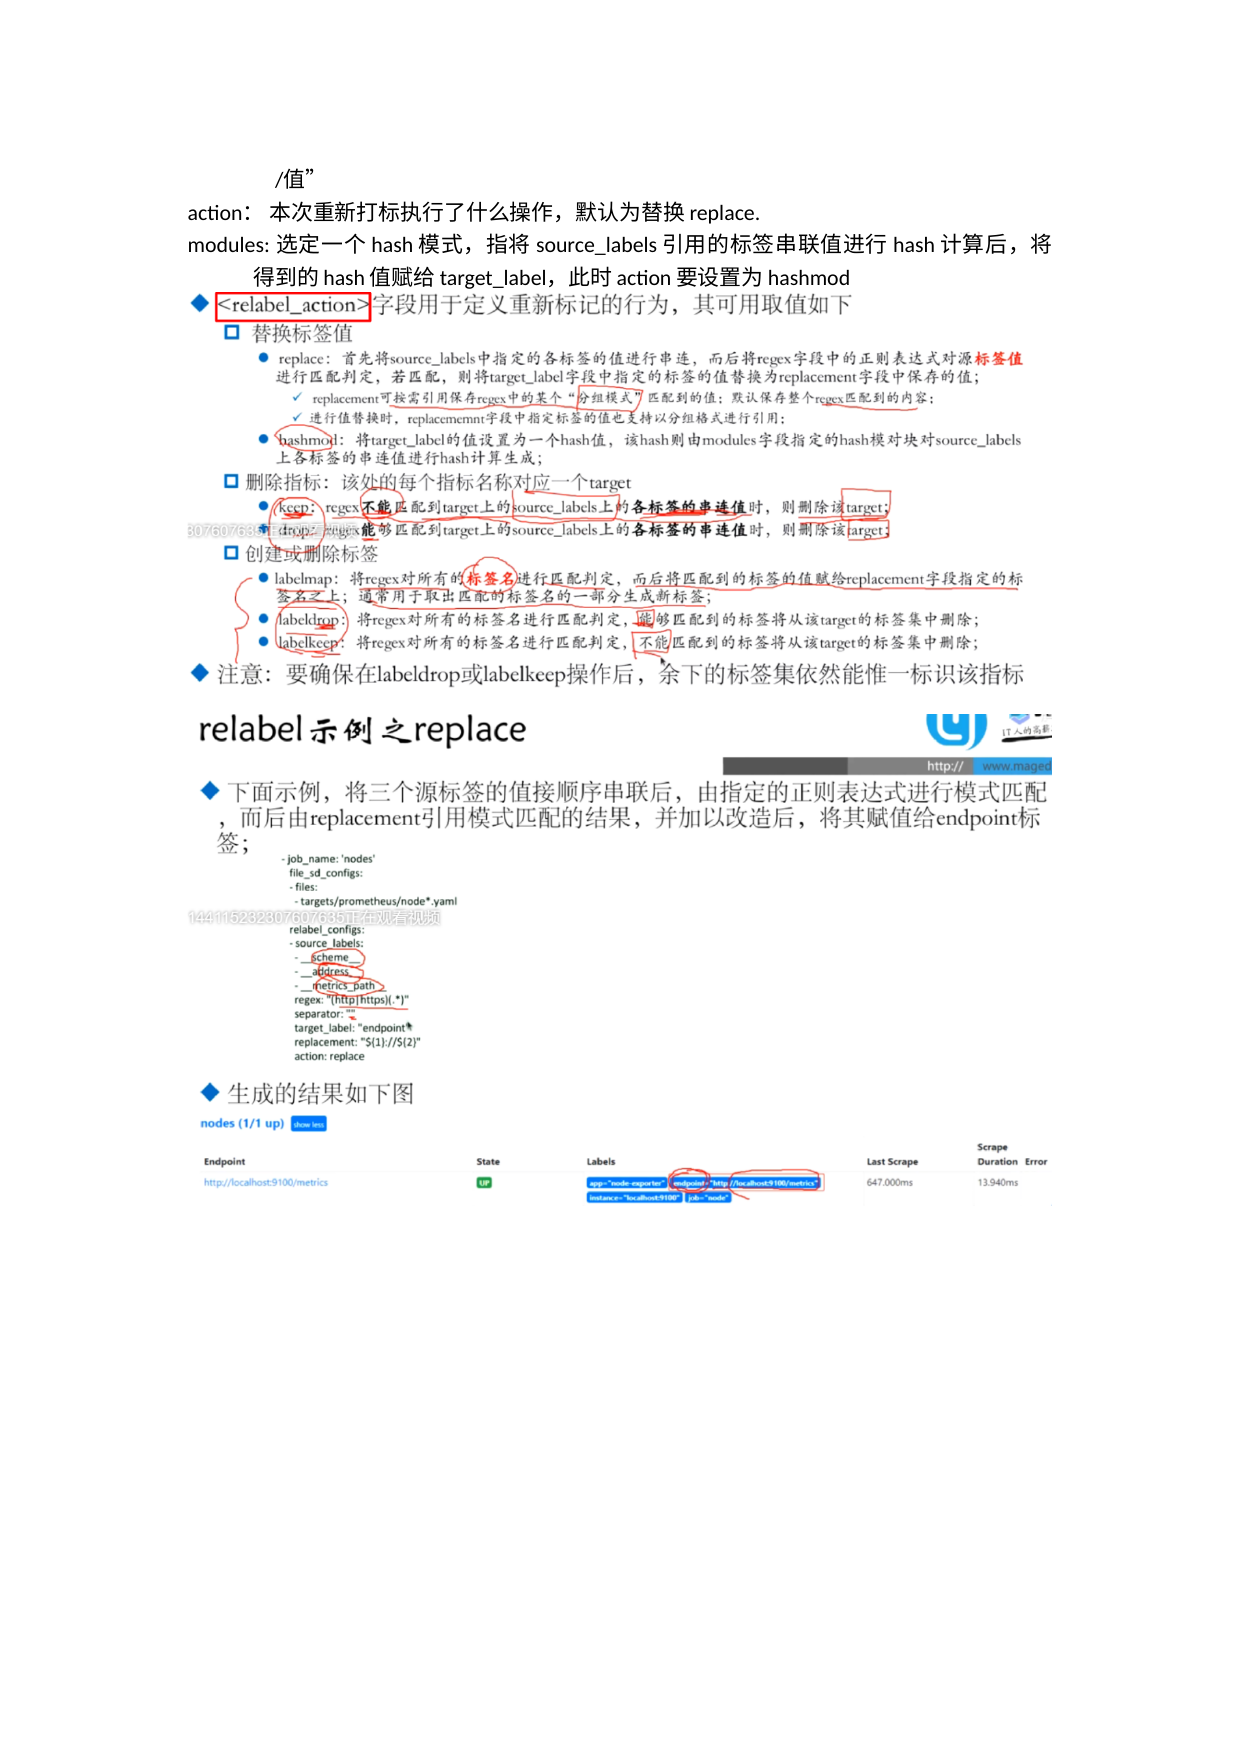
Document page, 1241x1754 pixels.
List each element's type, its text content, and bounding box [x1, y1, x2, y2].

picture [187, 292, 1053, 692]
list action： 本次重新打标执行了什么操作，默认为替换replace. [187, 194, 1053, 227]
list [187, 162, 1053, 194]
picture [187, 714, 1052, 1206]
list modules: 选定一个hash模式，指将source_labels引用的标签串联值进行hash计算后，将得到的hash值赋给target_label，此时action要设置为hashmod [187, 227, 1053, 292]
picture [949, 714, 960, 728]
